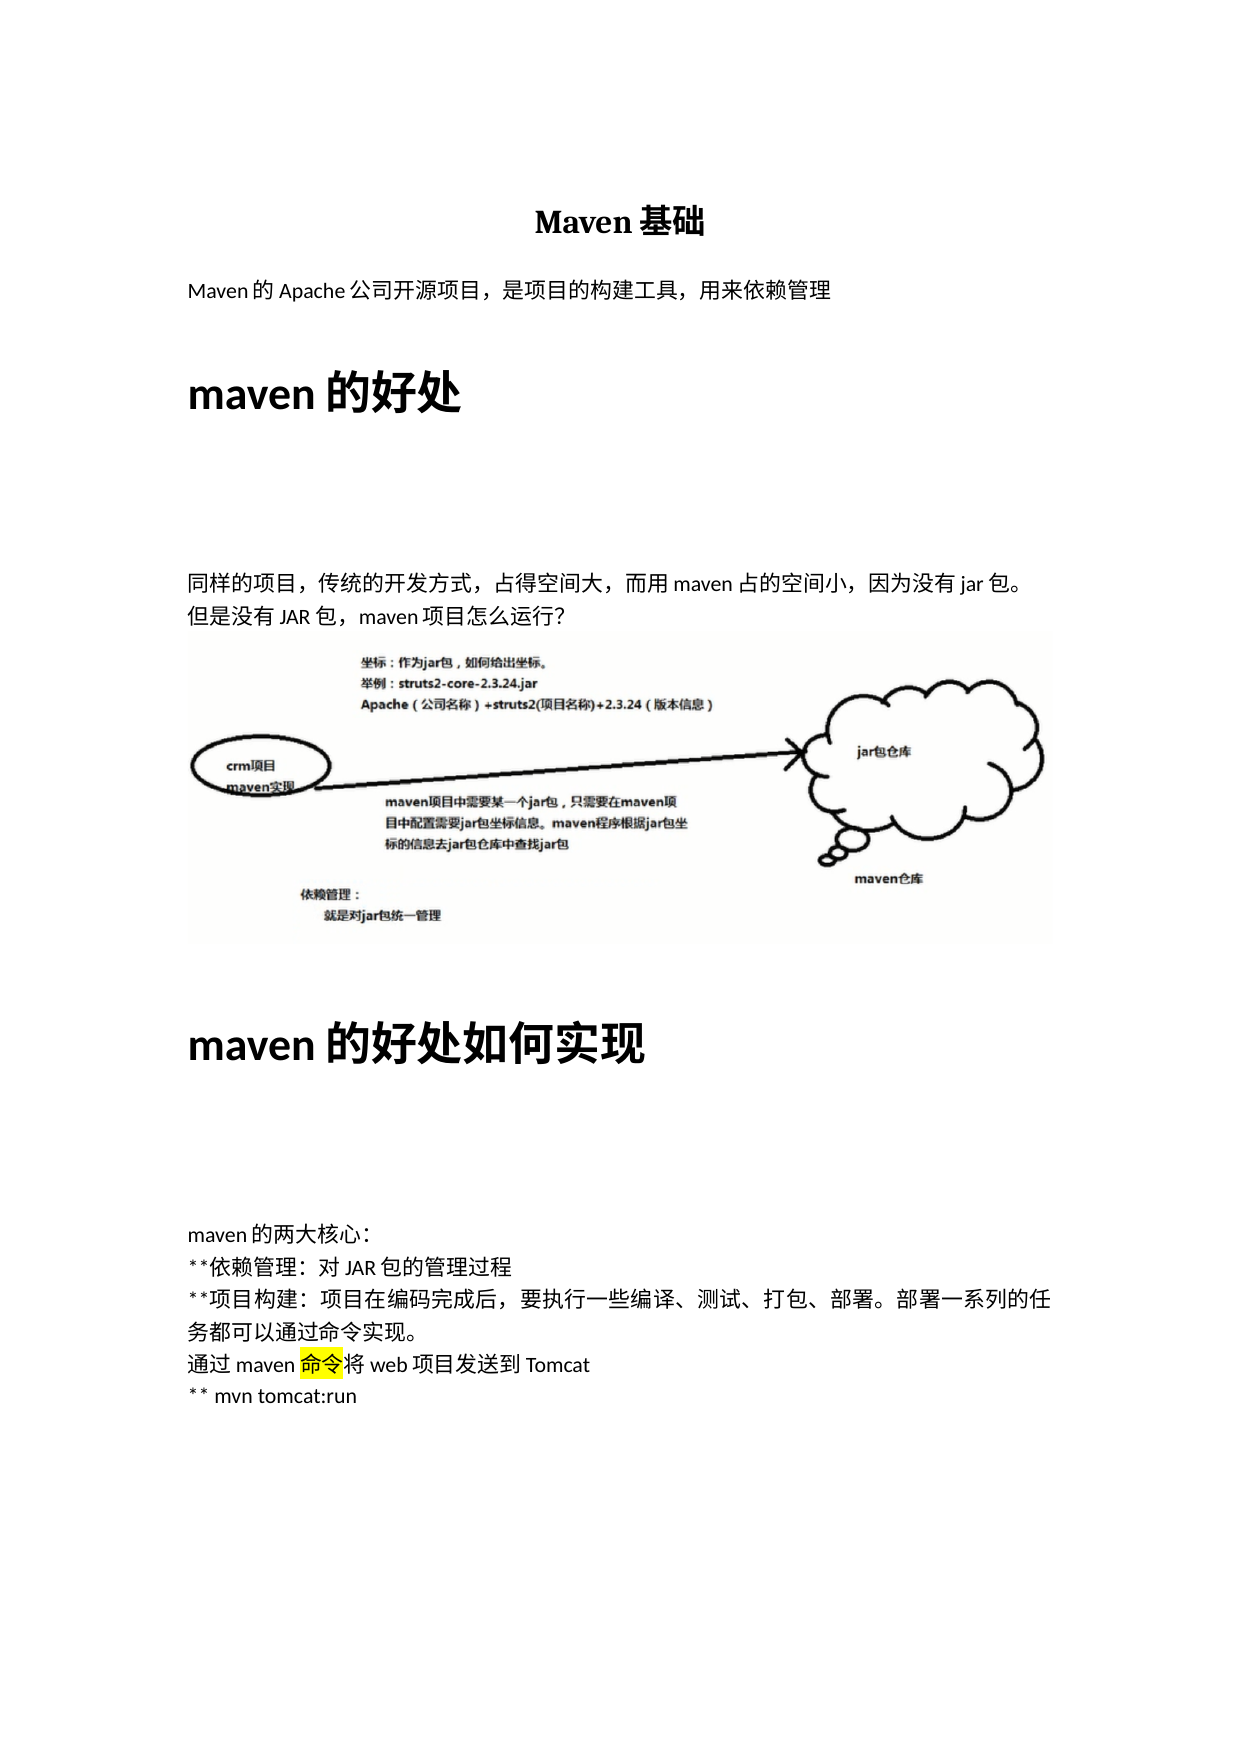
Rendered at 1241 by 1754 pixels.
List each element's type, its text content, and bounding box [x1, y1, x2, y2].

subtitle maven的好处 [187, 341, 1053, 438]
text maven的两大核心： [187, 1217, 1053, 1249]
subtitle maven的好处如何实现 [187, 991, 1053, 1089]
subtitle Maven基础 [187, 187, 1053, 252]
text **项目构建：项目在编码完成后，要执行一些编译、测试、打包、部署。部署一系列的任务都可以通过命令实现。 [187, 1282, 1053, 1347]
text **依赖管理：对JAR包的管理过程 [187, 1249, 1053, 1282]
text Maven的Apache公司开源项目，是项目的构建工具，用来依赖管理 [187, 273, 1053, 305]
text 同样的项目，传统的开发方式，占得空间大，而用maven占的空间小，因为没有jar包。 [187, 566, 1053, 598]
text ** mvn tomcat:run [187, 1379, 1053, 1412]
text 通过maven命令将web项目发送到Tomcat [187, 1347, 300, 1379]
picture [187, 631, 1053, 944]
text 但是没有JAR包，maven项目怎么运行？ [187, 598, 1053, 631]
text 通过maven命令将web项目发送到Tomcat [343, 1347, 1053, 1379]
